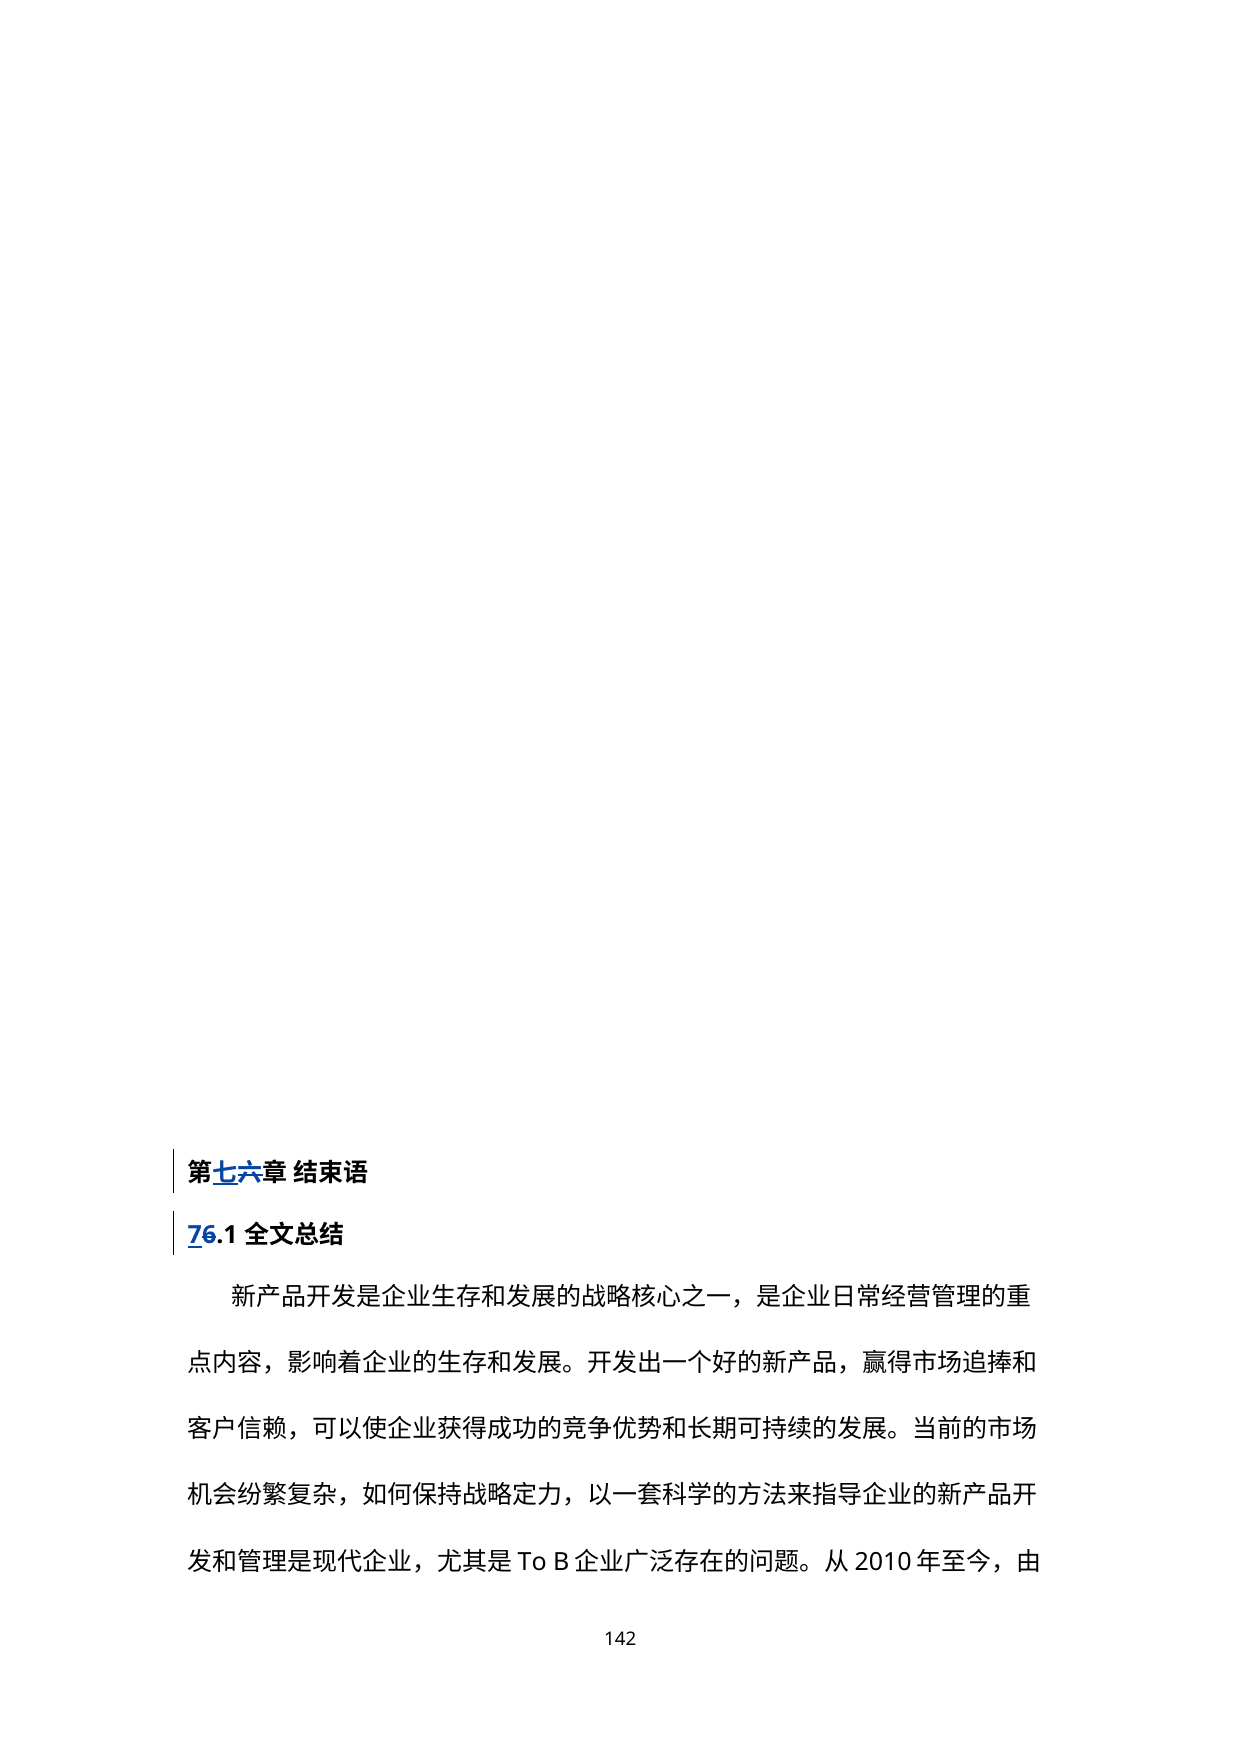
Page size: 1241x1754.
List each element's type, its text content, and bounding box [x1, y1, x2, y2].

text 第章 结束语 [187, 1149, 1053, 1193]
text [187, 1273, 1053, 1581]
text .1 全文总结 [187, 1211, 1053, 1255]
